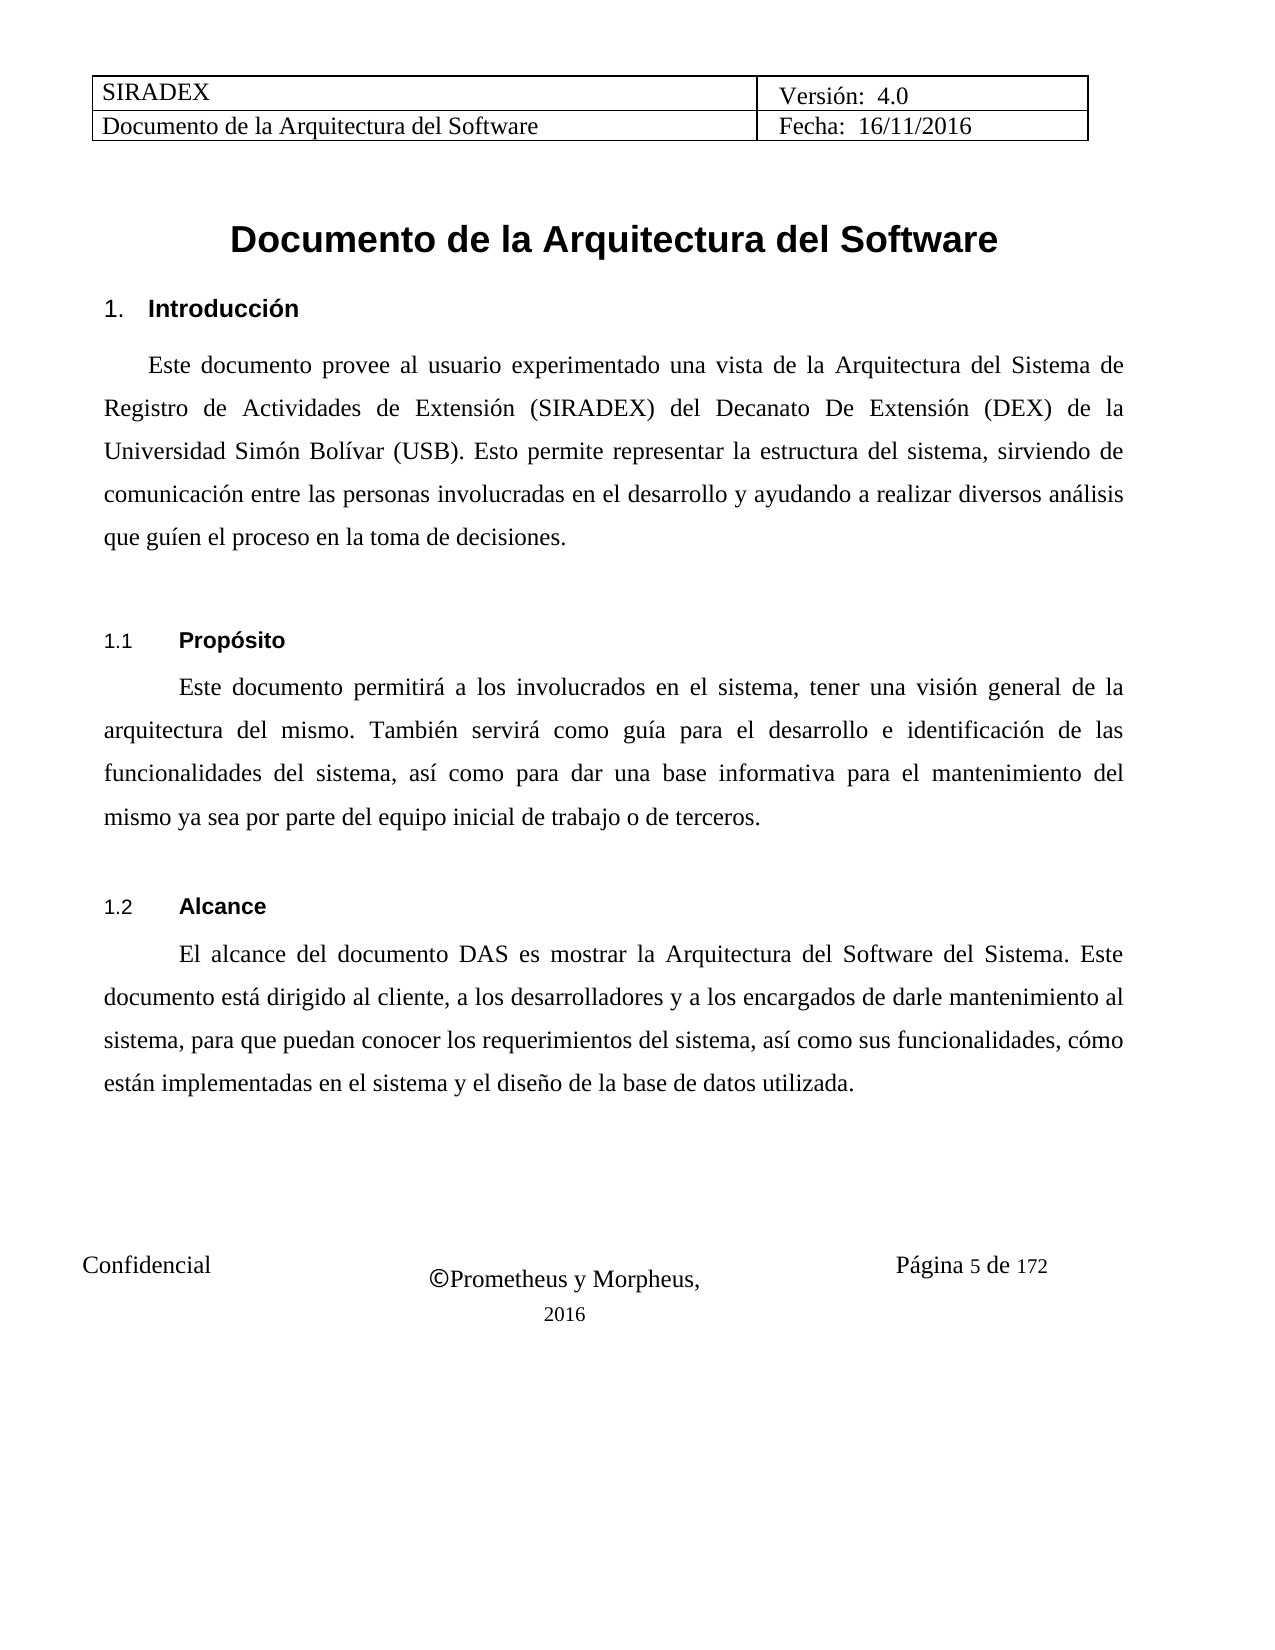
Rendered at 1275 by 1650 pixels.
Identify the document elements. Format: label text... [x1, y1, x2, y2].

list Propósito [103, 627, 1125, 653]
list Introducción [103, 294, 1125, 323]
text Este documento permitirá a los involucrados en el sistema, tener una visión general de la arquitectura del mismo. También servirá como guía para el desarrollo e identificación de las funcionalidades del sistema, así como para dar una base informativa para el mantenimiento del mismo ya sea por parte del equipo inicial de trabajo o de terceros. [103, 672, 1125, 830]
text Este documento provee al usuario experimentado una vista de la Arquitectura del Sistema de Registro de Actividades de Extensión (SIRADEX) del Decanato De Extensión (DEX) de la Universidad Simón Bolívar (USB). Esto permite representar la estructura del sistema, sirviendo de comunicación entre las personas involucradas en el desarrollo y ayudando a realizar diversos análisis que guíen el proceso en la toma de decisiones. [103, 350, 1125, 551]
text El alcance del documento DAS es mostrar la Arquitectura del Software del Sistema. Este documento está dirigido al cliente, a los desarrolladores y a los encargados de darle mantenimiento al sistema, para que puedan conocer los requerimientos del sistema, así como sus funcionalidades, cómo están implementadas en el sistema y el diseño de la base de datos utilizada. [103, 939, 1125, 1097]
list Alcance [103, 893, 1125, 920]
text Documento de la Arquitectura del Software [103, 217, 1125, 260]
